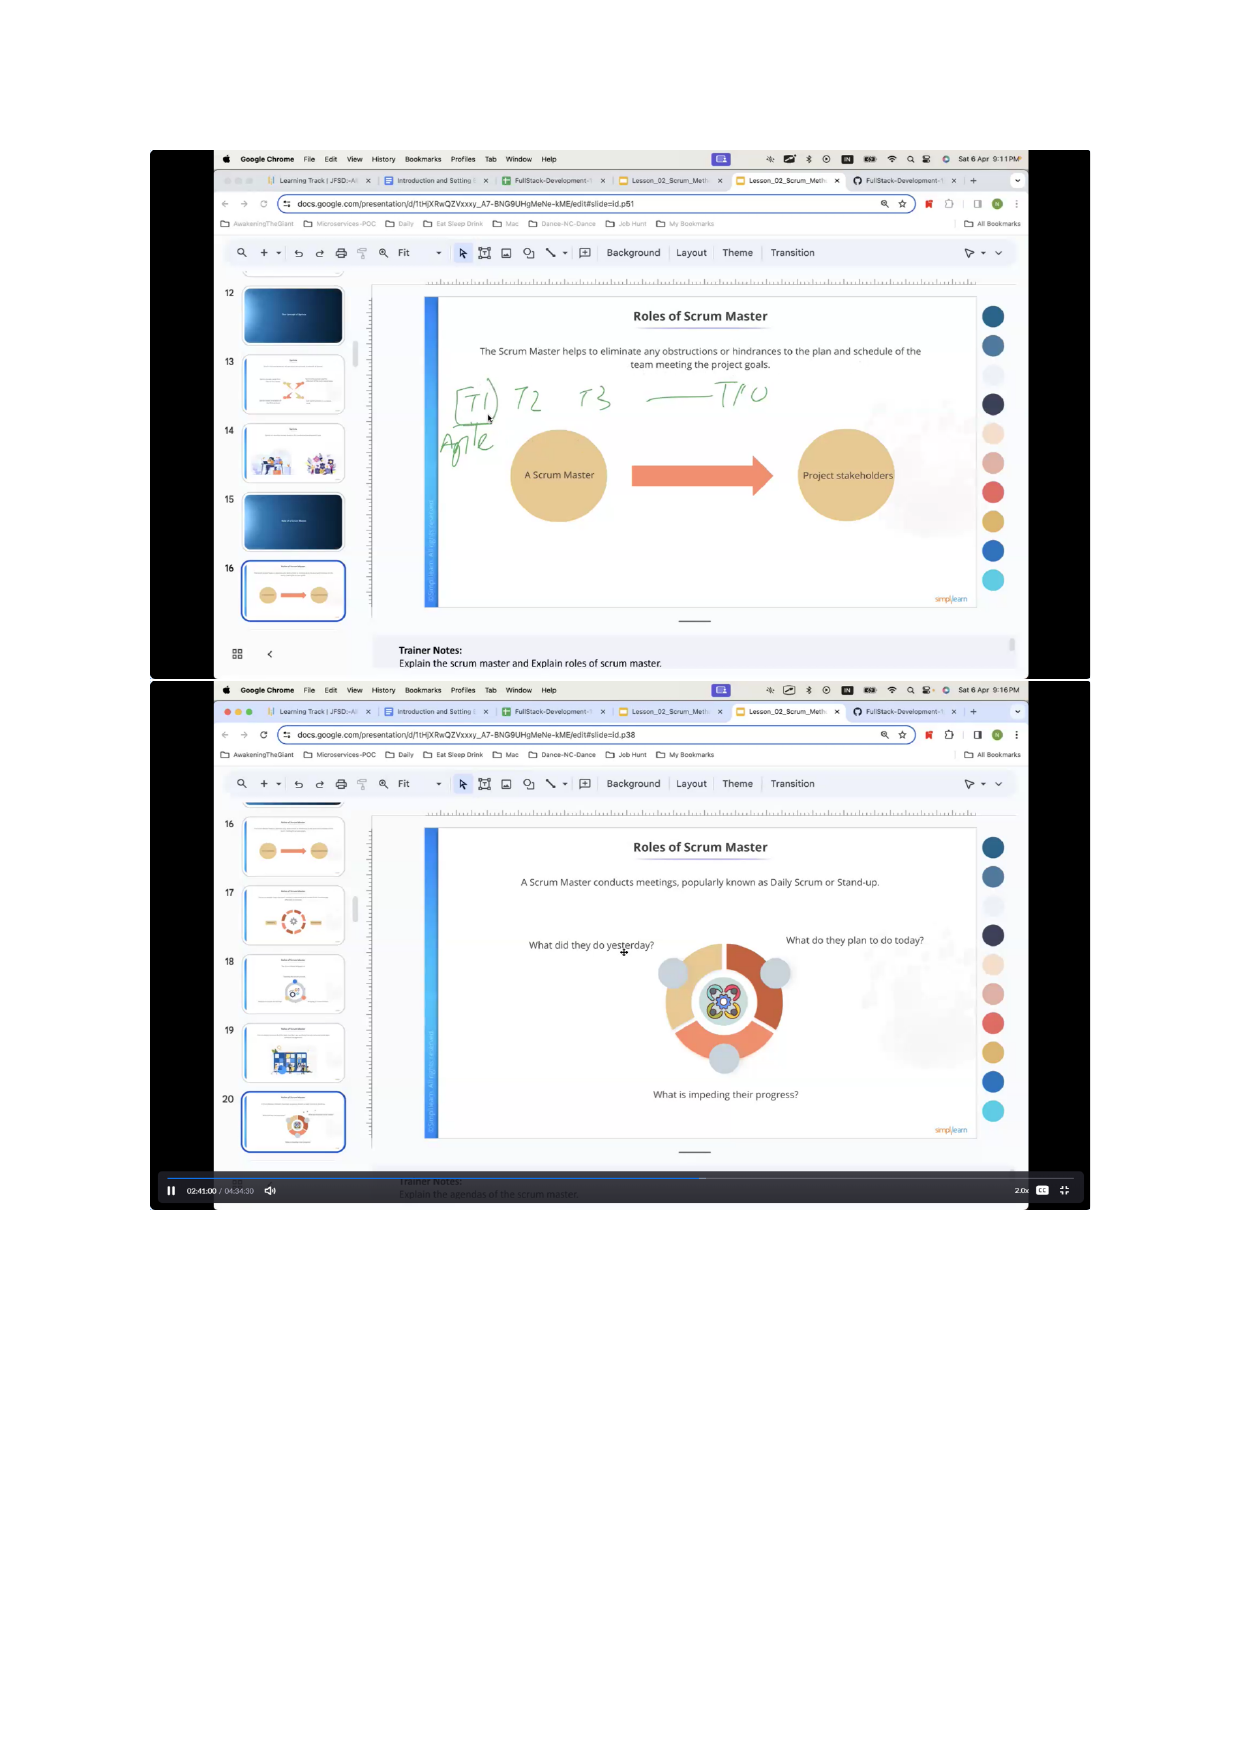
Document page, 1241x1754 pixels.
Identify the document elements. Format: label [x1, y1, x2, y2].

picture [150, 150, 1091, 679]
picture [150, 681, 1091, 1210]
